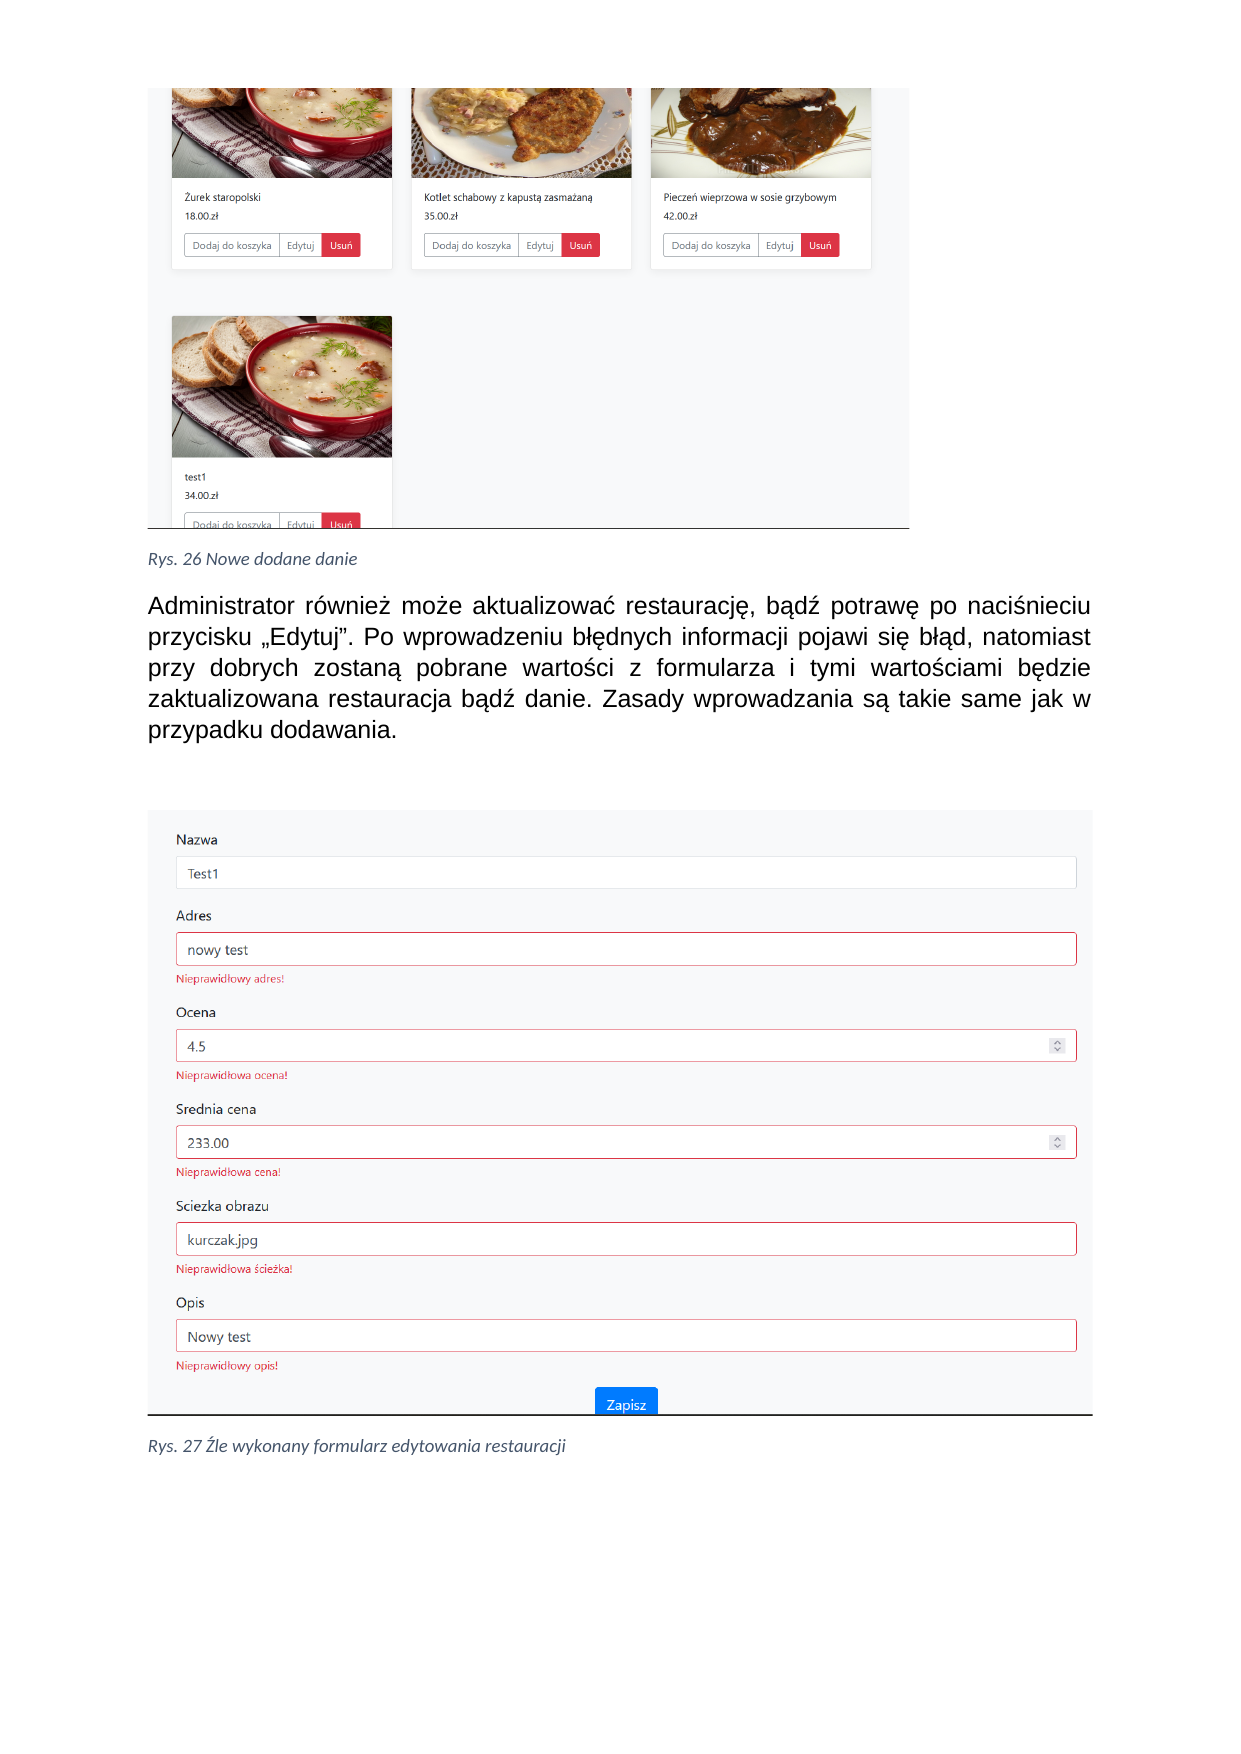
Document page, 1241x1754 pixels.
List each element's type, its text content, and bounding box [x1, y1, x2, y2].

picture [147, 810, 1093, 1416]
text Administrator również może aktualizować restaurację, bądź potrawę po naciśnieciu przycisku „Edytuj”. Po wprowadzeniu błędnych informacji pojawi się błąd, natomiast przy dobrych zostaną pobrane wartości z formularza i tymi wartościami będzie zaktualizowana restauracja bądź danie. Zasady wprowadzania są takie same jak w przypadku dodawania. [148, 591, 1093, 744]
text Rys. 26 Nowe dodane danie [148, 547, 1093, 570]
picture [147, 88, 910, 529]
text Rys. 27 Źle wykonany formularz edytowania restauracji [148, 1434, 1093, 1457]
